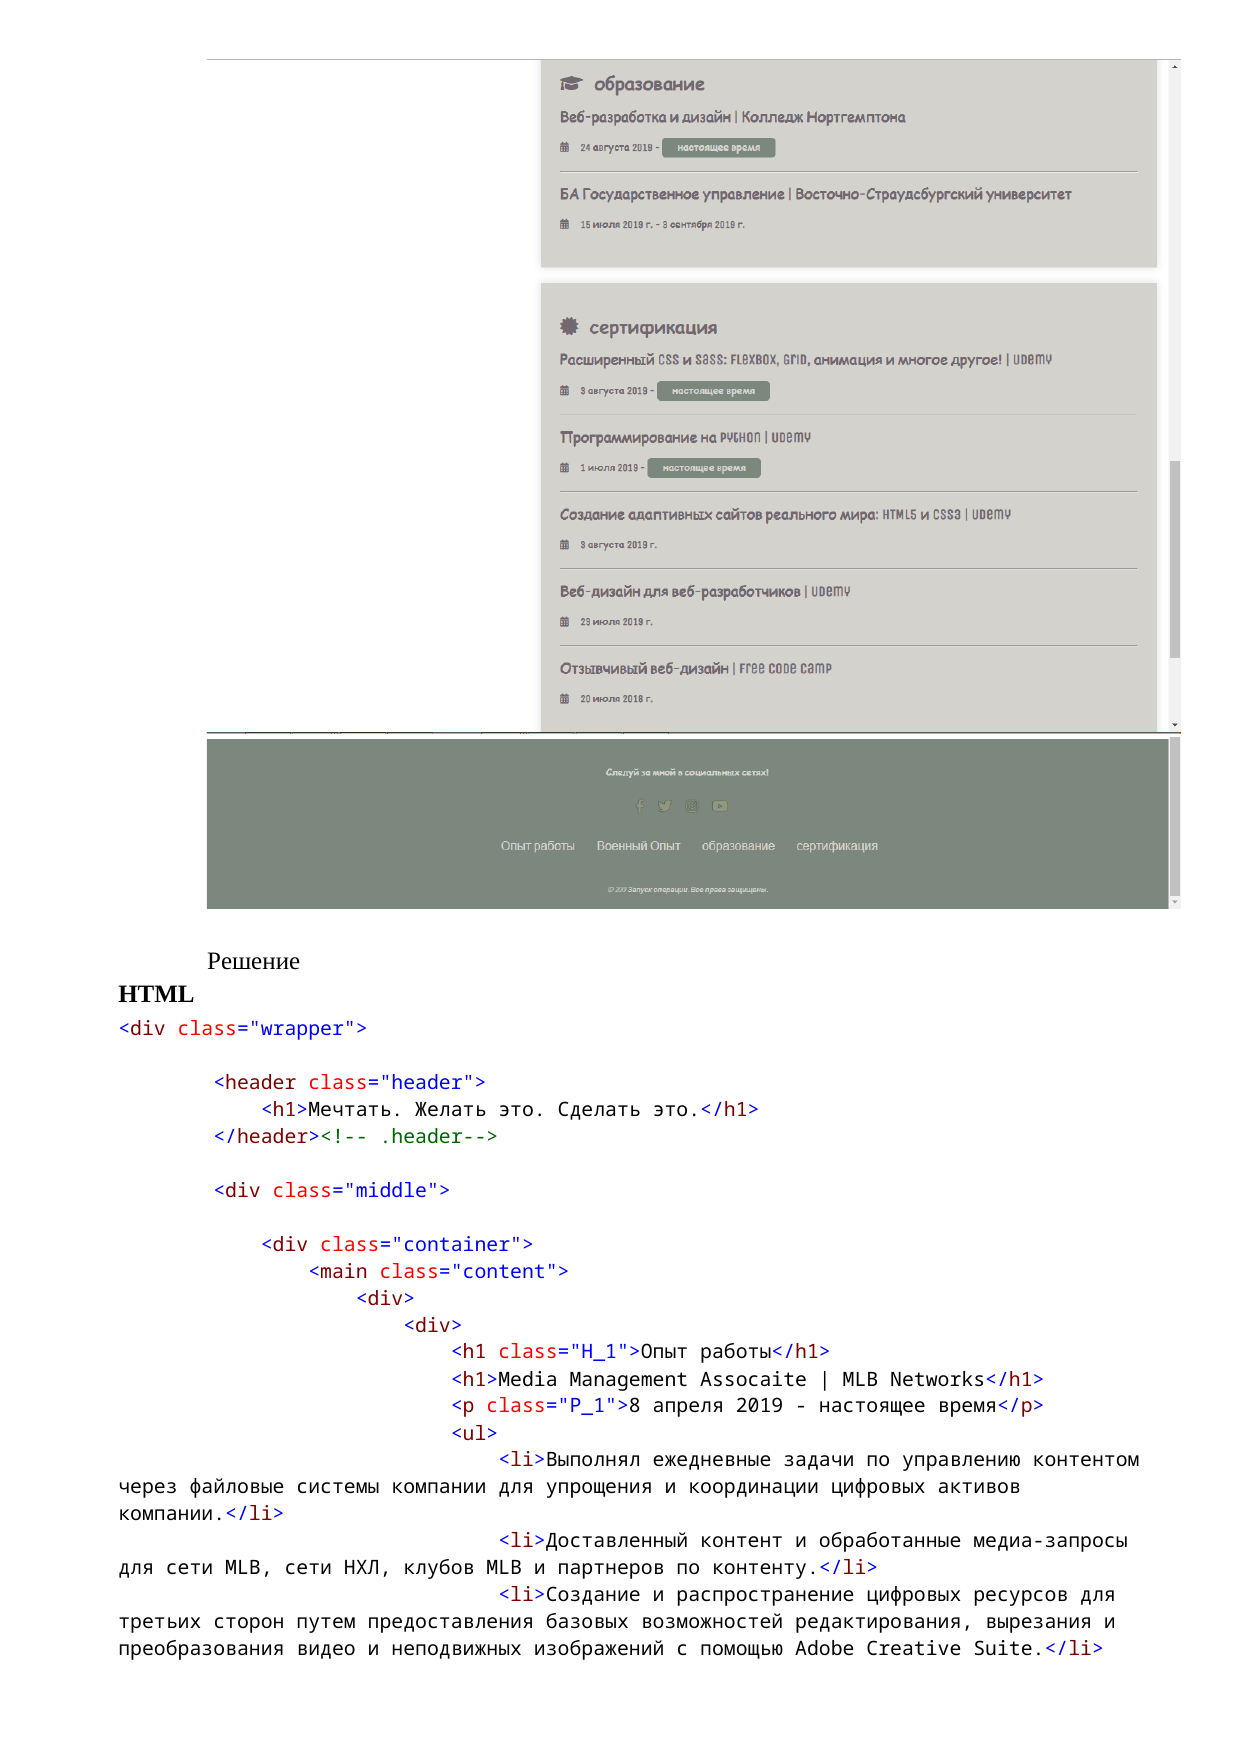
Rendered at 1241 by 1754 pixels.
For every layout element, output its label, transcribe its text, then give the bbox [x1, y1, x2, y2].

text <h1>Мечтать. Желать это. Сделать это.</h1> [118, 1095, 1152, 1122]
text <main class="content"> [118, 1257, 1152, 1284]
text <li>Выполнял ежедневные задачи по управлению контентом через файловые системы компании для упрощения и координации цифровых активов компании.</li> [118, 1446, 1152, 1527]
text <p class="P_1">8 апреля 2019 - настоящее время</p> [118, 1392, 1152, 1419]
text <header class="header"> [118, 1068, 1152, 1095]
text <div class="middle"> [118, 1176, 1152, 1203]
text <div class="wrapper"> [118, 1014, 1152, 1041]
picture [206, 59, 1181, 734]
text <li>Создание и распространение цифровых ресурсов для третьих сторон путем предоставления базовых возможностей редактирования, вырезания и преобразования видео и неподвижных изображений с помощью Adobe Creative Suite.</li> [118, 1581, 1152, 1662]
list HTML [118, 979, 1152, 1008]
text <h1 class="H_1">Опыт работы</h1> [118, 1338, 1152, 1365]
list Решение [207, 946, 1152, 975]
picture [206, 737, 1181, 909]
text <ul> [118, 1419, 1152, 1446]
text </header><!-- .header--> [118, 1122, 1152, 1149]
text <li>Доставленный контент и обработанные медиа-запросы для сети MLB, сети НХЛ, клубов MLB и партнеров по контенту.</li> [118, 1527, 1152, 1581]
text <div> [118, 1311, 1152, 1338]
text <div> [118, 1284, 1152, 1311]
text <div class="container"> [118, 1230, 1152, 1257]
text <h1>Media Management Assocaite | MLB Networks</h1> [118, 1365, 1152, 1392]
